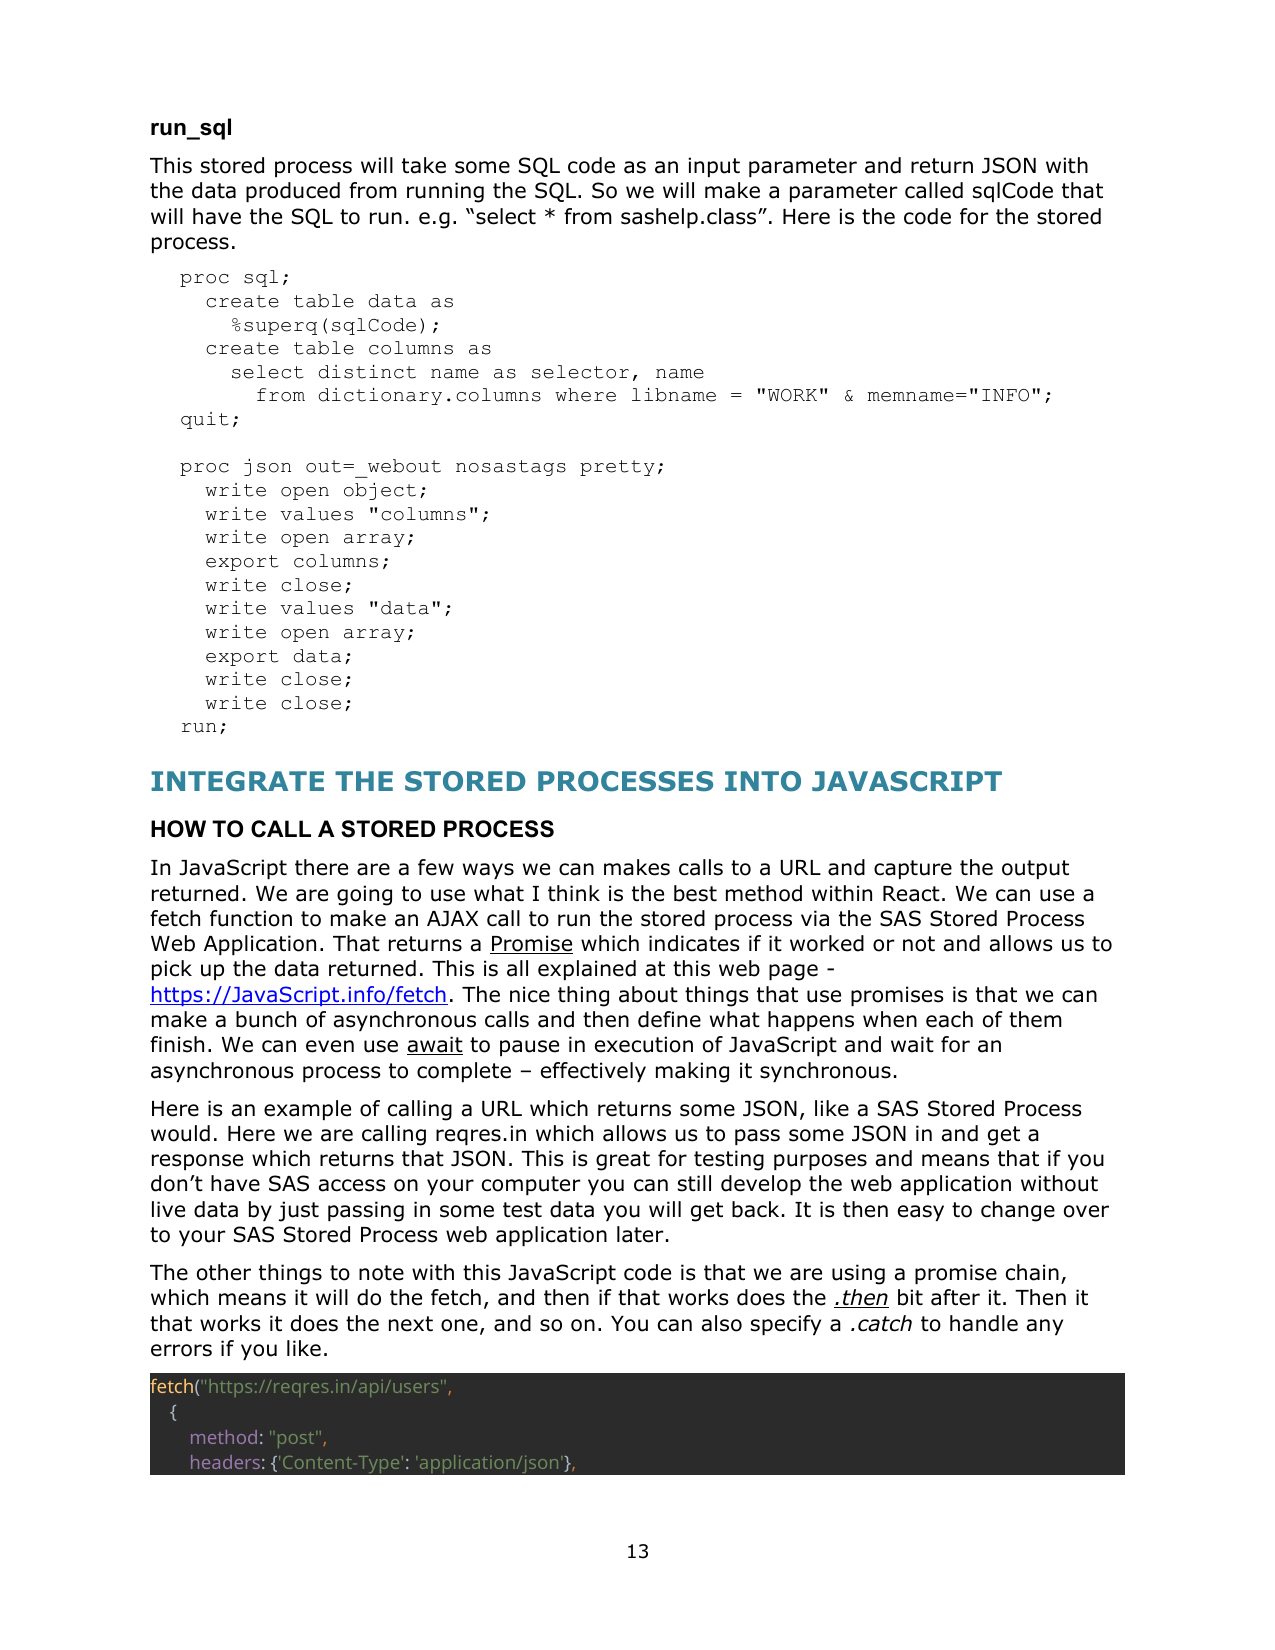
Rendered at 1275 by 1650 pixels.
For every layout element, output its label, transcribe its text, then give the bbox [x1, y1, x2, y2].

text write close; [180, 692, 1125, 716]
text %superq(sqlCode); [180, 313, 1125, 337]
text write open array; [180, 526, 1125, 550]
text In JavaScript there are a few ways we can makes calls to a URL and capture the output returned. We are going to use what I think is the best method within React. We can use a fetch function to make an AJAX call to run the stored process via the SAS Stored Process Web Application. That returns a Promise which indicates if it worked or not and allows us to pick up the data returned. This is all explained at this web page - https://JavaScript.info/fetch. The nice thing about things that use promises is that we can make a bunch of asynchronous calls and then define what happens when each of them finish. We can even use await to pause in execution of JavaScript and wait for an asynchronous process to complete – effectively making it synchronous. [150, 855, 1125, 1082]
text select distinct name as selector, name [180, 361, 1125, 384]
text proc sql; [180, 266, 1125, 290]
text Here is an example of calling a URL which returns some JSON, like a SAS Stored Process would. Here we are calling reqres.in which allows us to pass some JSON in and get a response which returns that JSON. This is great for testing purposes and means that if you don’t have SAS access on your computer you can still develop the web application without live data by just passing in some test data you will get back. It is then easy to change over to your SAS Stored Process web application later. [150, 1095, 1125, 1247]
text from dictionary.columns where libname = "WORK" & memname="INFO"; [180, 384, 1125, 408]
text write open object; [180, 479, 1125, 503]
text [150, 1373, 1125, 1475]
text create table columns as [180, 337, 1125, 361]
text create table data as [180, 290, 1125, 313]
text export data; [180, 644, 1125, 668]
text write values "data"; [180, 597, 1125, 621]
text write close; [180, 574, 1125, 597]
text write values "columns"; [180, 503, 1125, 526]
text write open array; [180, 621, 1125, 644]
subtitle run_sql [150, 114, 1125, 140]
text export columns; [180, 550, 1125, 574]
text write close; [180, 668, 1125, 692]
text The other things to note with this JavaScript code is that we are using a promise chain, which means it will do the fetch, and then if that works does the .then bit after it. Then it that works it does the next one, and so on. You can also specify a .catch to handle any errors if you like. [150, 1259, 1125, 1361]
text proc json out=_webout nosastags pretty; [180, 455, 1125, 479]
text run; [180, 716, 1125, 739]
subtitle Integrate the stored processes into JavaScript [150, 764, 1125, 797]
text quit; [180, 408, 1125, 432]
subtitle How to call a stored process [150, 816, 1125, 842]
text This stored process will take some SQL code as an input parameter and return JSON with the data produced from running the SQL. So we will make a parameter called sqlCode that will have the SQL to run. e.g. “select * from sashelp.class”. Here is the code for the stored process. [150, 152, 1125, 254]
